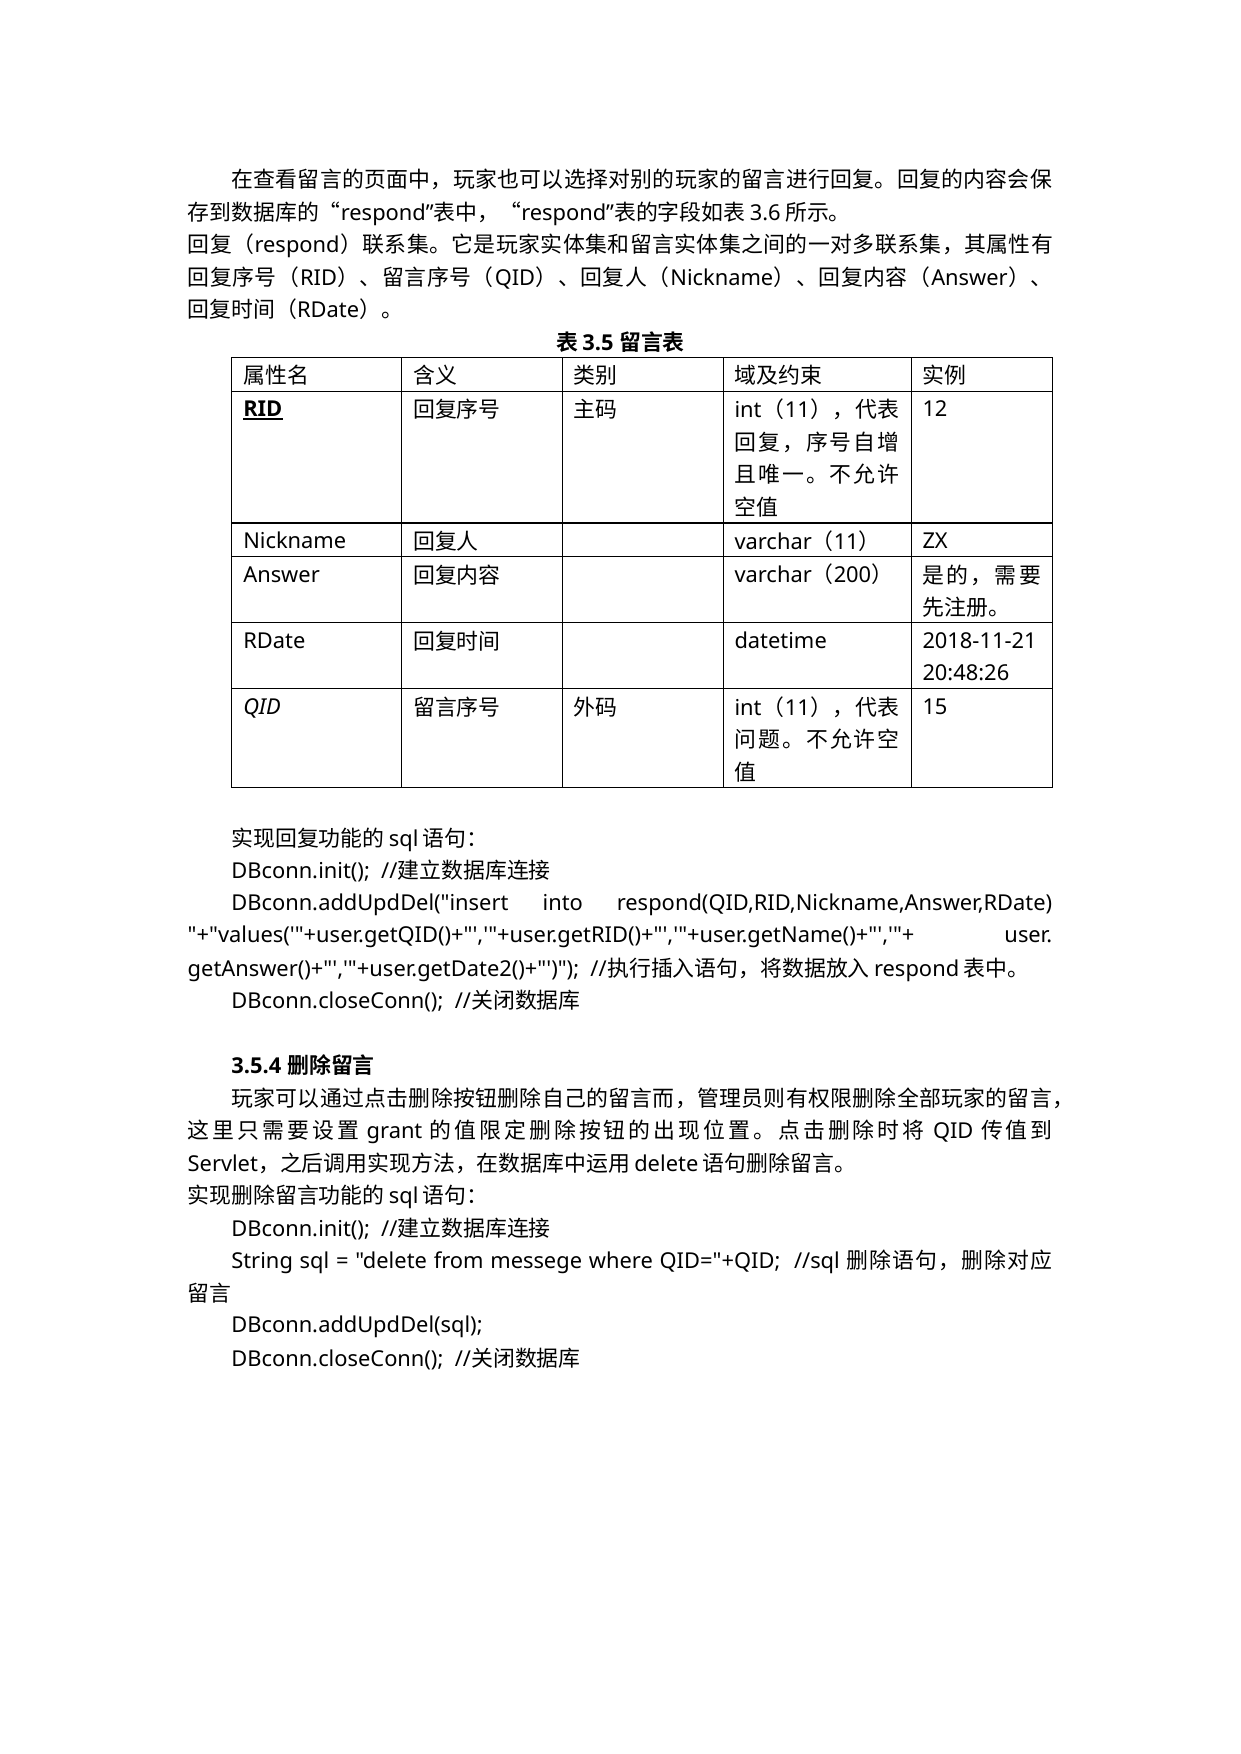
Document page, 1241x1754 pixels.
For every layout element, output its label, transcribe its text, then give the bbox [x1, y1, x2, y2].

text 玩家可以通过点击删除按钮删除自己的留言而，管理员则有权限删除全部玩家的留言，这里只需要设置grant的值限定删除按钮的出现位置。点击删除时将QID传值到Servlet，之后调用实现方法，在数据库中运用delete语句删除留言。 [187, 1080, 1053, 1178]
text 3.5.4 删除留言 [187, 1048, 1053, 1080]
table_cell [563, 557, 723, 622]
table_cell 外码 [563, 689, 723, 787]
table_cell 回复序号 [402, 392, 562, 522]
table_cell varchar（200） [724, 557, 911, 622]
text DBconn.addUpdDel(sql); [187, 1308, 1053, 1340]
text DBconn.init(); //建立数据库连接 [187, 853, 1053, 885]
table_cell RID [232, 392, 401, 522]
table_cell 留言序号 [402, 689, 562, 787]
table_cell 回复时间 [402, 623, 562, 688]
text DBconn.closeConn(); //关闭数据库 [187, 983, 1053, 1015]
table_header [563, 524, 723, 556]
table_cell datetime [724, 623, 911, 688]
table_cell [563, 623, 723, 688]
table_cell 2018-11-21 20:48:26 [912, 623, 1052, 688]
table_header ZX [912, 524, 1052, 556]
table_header 含义 [402, 358, 562, 391]
table_cell int（11），代表问题。不允许空值 [724, 689, 911, 787]
text 实现删除留言功能的sql语句： [187, 1178, 1053, 1210]
text 表3.5 留言表 [187, 324, 1053, 357]
table_cell 回复内容 [402, 557, 562, 622]
table_header 域及约束 [724, 358, 911, 391]
table_cell RDate [232, 623, 401, 688]
table_cell 15 [912, 689, 1052, 787]
table_cell Answer [232, 557, 401, 622]
text 在查看留言的页面中，玩家也可以选择对别的玩家的留言进行回复。回复的内容会保存到数据库的“respond”表中，“respond”表的字段如表3.6所示。 [187, 162, 1053, 227]
table_cell int（11），代表回复，序号自增且唯一。不允许空值 [724, 392, 911, 522]
table_cell 主码 [563, 392, 723, 522]
table_cell 是的，需要先注册。 [912, 557, 1052, 622]
table_header 类别 [563, 358, 723, 391]
table_header varchar（11） [724, 524, 911, 556]
table_header 属性名 [232, 358, 401, 391]
table_cell QID [232, 689, 401, 787]
table_header 回复人 [402, 524, 562, 556]
table_cell 12 [912, 392, 1052, 522]
text String sql = "delete from messege where QID="+QID; //sql删除语句，删除对应留言 [187, 1243, 1053, 1308]
text DBconn.closeConn(); //关闭数据库 [187, 1340, 1053, 1373]
text 回复（respond）联系集。它是玩家实体集和留言实体集之间的一对多联系集，其属性有回复序号（RID）、留言序号（QID）、回复人（Nickname）、回复内容（Answer）、回复时间（RDate）。 [187, 227, 1053, 324]
table_header Nickname [232, 524, 401, 556]
text 实现回复功能的sql语句： [187, 820, 1053, 853]
text DBconn.init(); //建立数据库连接 [187, 1210, 1053, 1243]
text DBconn.addUpdDel("insert into respond(QID,RID,Nickname,Answer,RDate) "+"values('"+user.getQID()+"','"+user.getRID()+"','"+user.getName()+"','"+ user. getAnswer()+"','"+user.getDate2()+"')"); //执行插入语句，将数据放入respond表中。 [187, 885, 1053, 983]
table_header 实例 [912, 358, 1052, 391]
